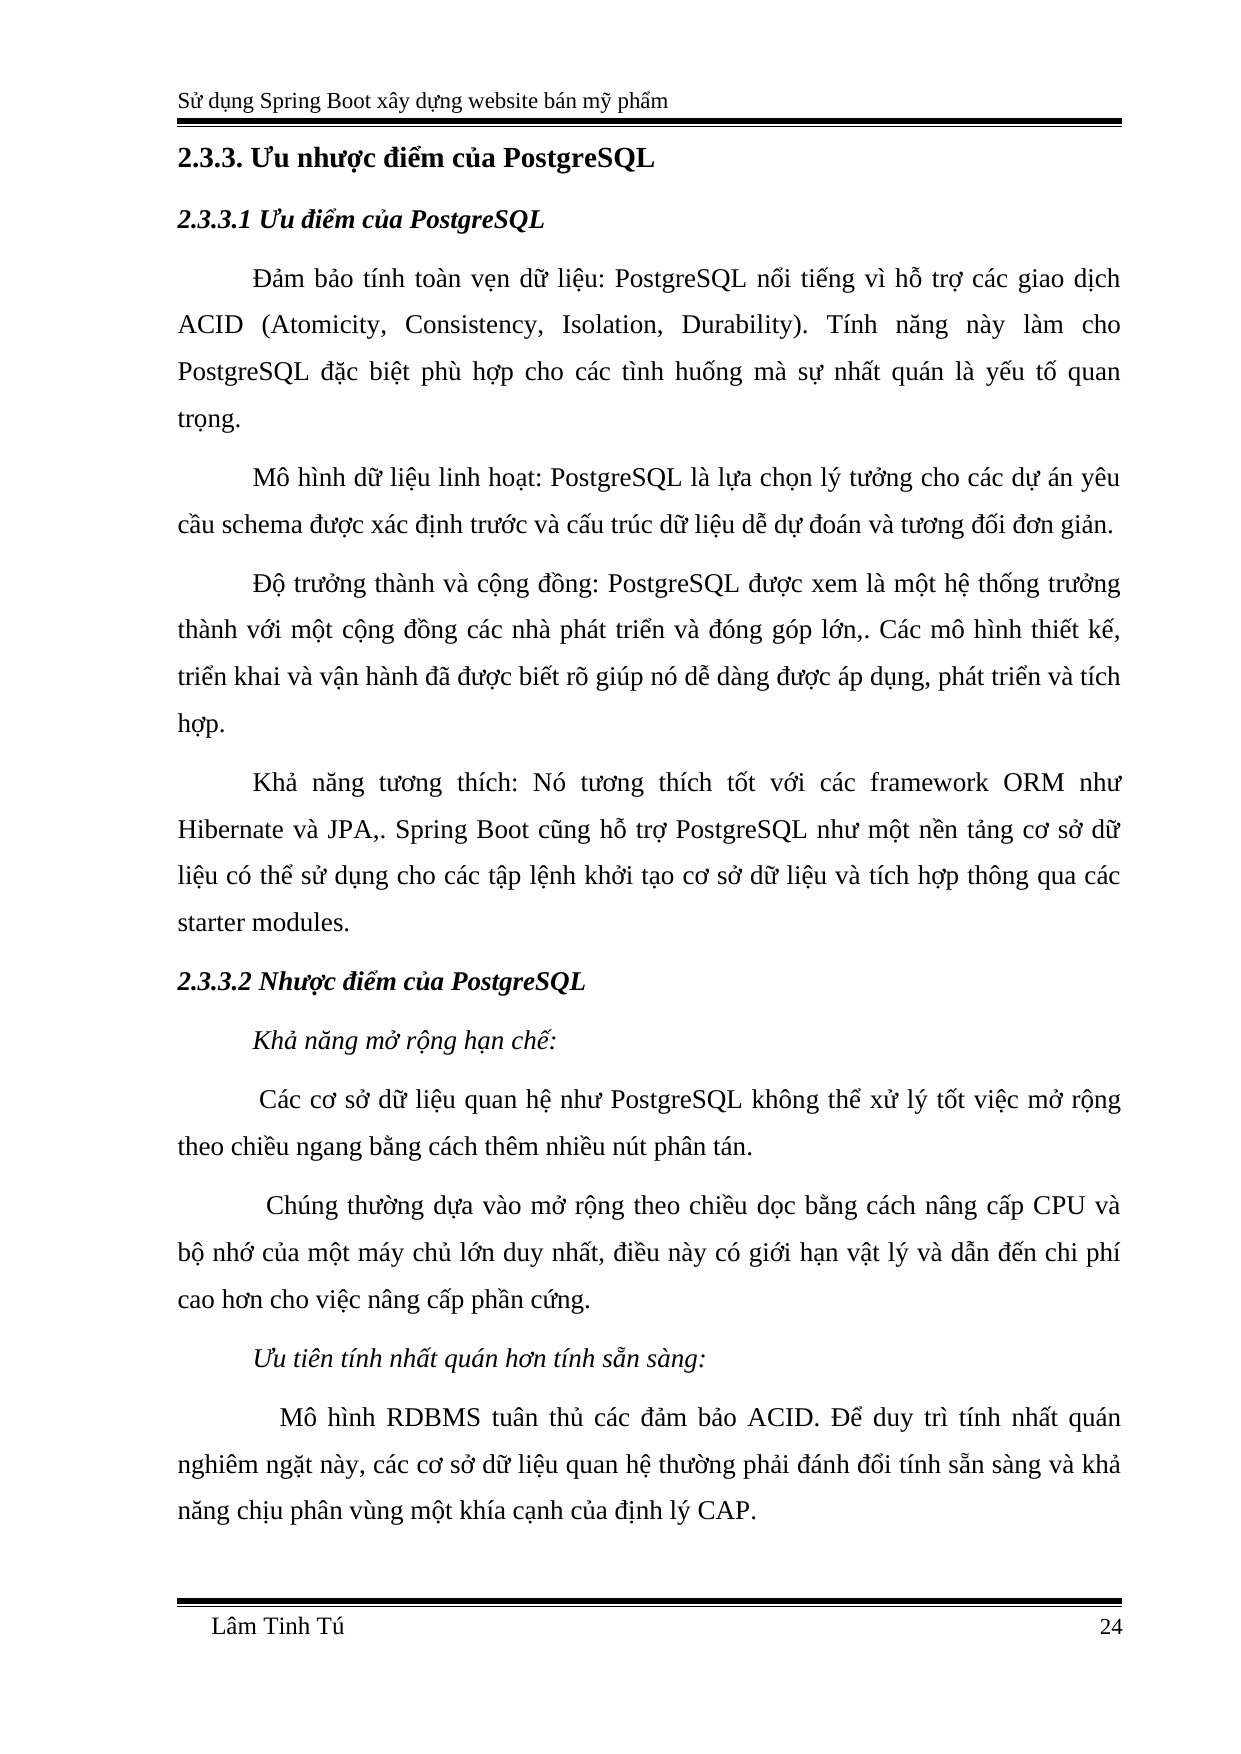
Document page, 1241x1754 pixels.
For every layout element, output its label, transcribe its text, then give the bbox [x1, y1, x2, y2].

text Mô hình RDBMS tuân thủ các đảm bảo ACID. Để duy trì tính nhất quán nghiêm ngặt này, các cơ sở dữ liệu quan hệ thường phải đánh đổi tính sẵn sàng và khả năng chịu phân vùng một khía cạnh của định lý CAP. [177, 1401, 1122, 1526]
text Chúng thường dựa vào mở rộng theo chiều dọc bằng cách nâng cấp CPU và bộ nhớ của một máy chủ lớn duy nhất, điều này có giới hạn vật lý và dẫn đến chi phí cao hơn cho việc nâng cấp phần cứng. [177, 1189, 1122, 1314]
text Khả năng mở rộng hạn chế: [177, 1024, 1122, 1056]
text Đảm bảo tính toàn vẹn dữ liệu: PostgreSQL nổi tiếng vì hỗ trợ các giao dịch ACID (Atomicity, Consistency, Isolation, Durability). Tính năng này làm cho PostgreSQL đặc biệt phù hợp cho các tình huống mà sự nhất quán là yếu tố quan trọng. [177, 262, 1122, 433]
text Ưu tiên tính nhất quán hơn tính sẵn sàng: [177, 1342, 1122, 1373]
subtitle Ưu nhược điểm của PostgreSQL [177, 140, 1122, 173]
text Độ trưởng thành và cộng đồng: PostgreSQL được xem là một hệ thống trưởng thành với một cộng đồng các nhà phát triển và đóng góp lớn,. Các mô hình thiết kế, triển khai và vận hành đã được biết rõ giúp nó dễ dàng được áp dụng, phát triển và tích hợp. [177, 567, 1122, 738]
text Mô hình dữ liệu linh hoạt: PostgreSQL là lựa chọn lý tưởng cho các dự án yêu cầu schema được xác định trước và cấu trúc dữ liệu dễ dự đoán và tương đối đơn giản. [177, 461, 1122, 539]
text Khả năng tương thích: Nó tương thích tốt với các framework ORM như Hibernate và JPA,. Spring Boot cũng hỗ trợ PostgreSQL như một nền tảng cơ sở dữ liệu có thể sử dụng cho các tập lệnh khởi tạo cơ sở dữ liệu và tích hợp thông qua các starter modules. [177, 766, 1122, 937]
subtitle Nhược điểm của PostgreSQL [177, 965, 1122, 996]
text Các cơ sở dữ liệu quan hệ như PostgreSQL không thể xử lý tốt việc mở rộng theo chiều ngang bằng cách thêm nhiều nút phân tán. [177, 1083, 1122, 1161]
subtitle Ưu điểm của PostgreSQL [177, 203, 1122, 234]
